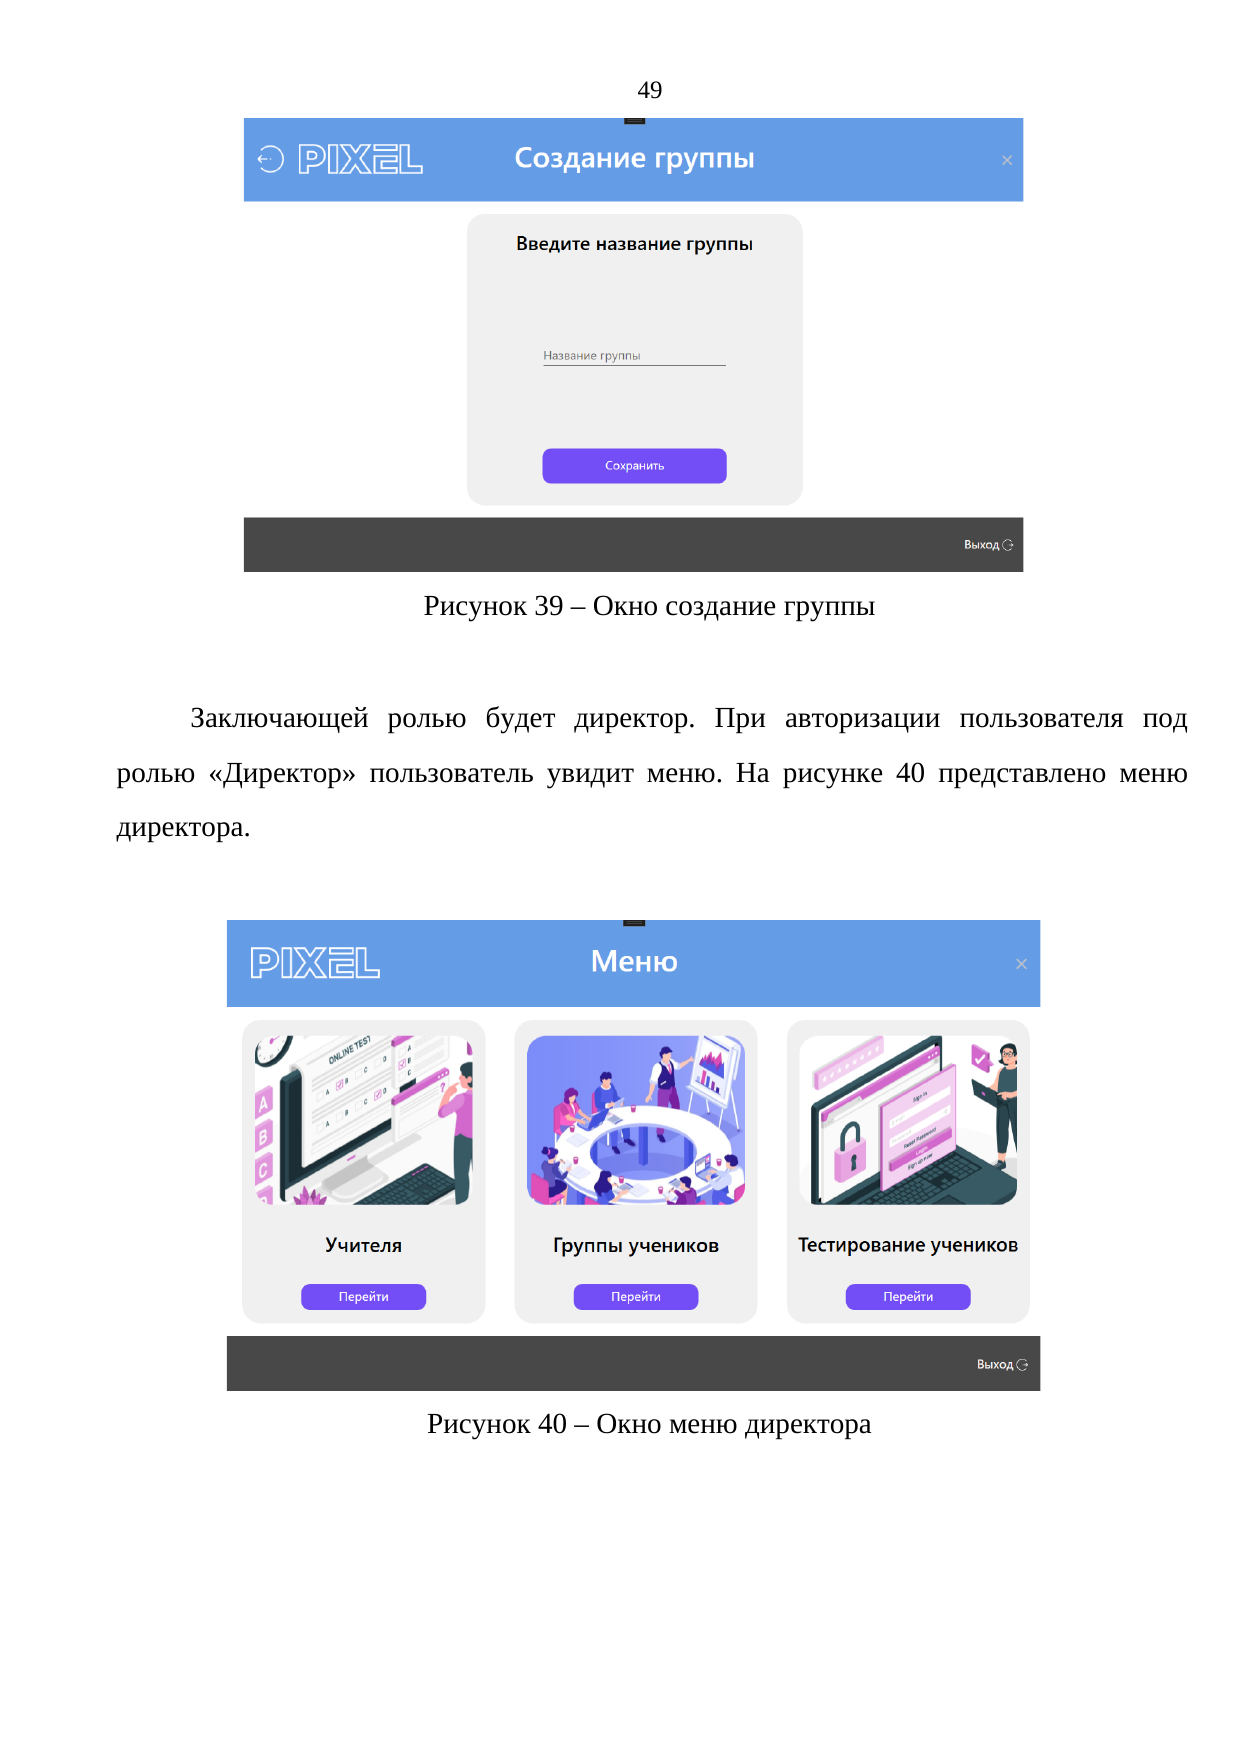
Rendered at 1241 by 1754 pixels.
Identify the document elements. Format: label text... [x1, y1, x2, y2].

picture [226, 920, 1041, 1391]
text Рисунок 40 – Окно меню директора [133, 1406, 1166, 1440]
text Рисунок 39 – Окно создание группы [133, 588, 1166, 621]
picture [243, 118, 1024, 572]
text Заключающей ролью будет директор. При авторизации пользователя под ролью «Директор» пользователь увидит меню. На рисунке 40 представлено меню директора. [116, 700, 1189, 843]
